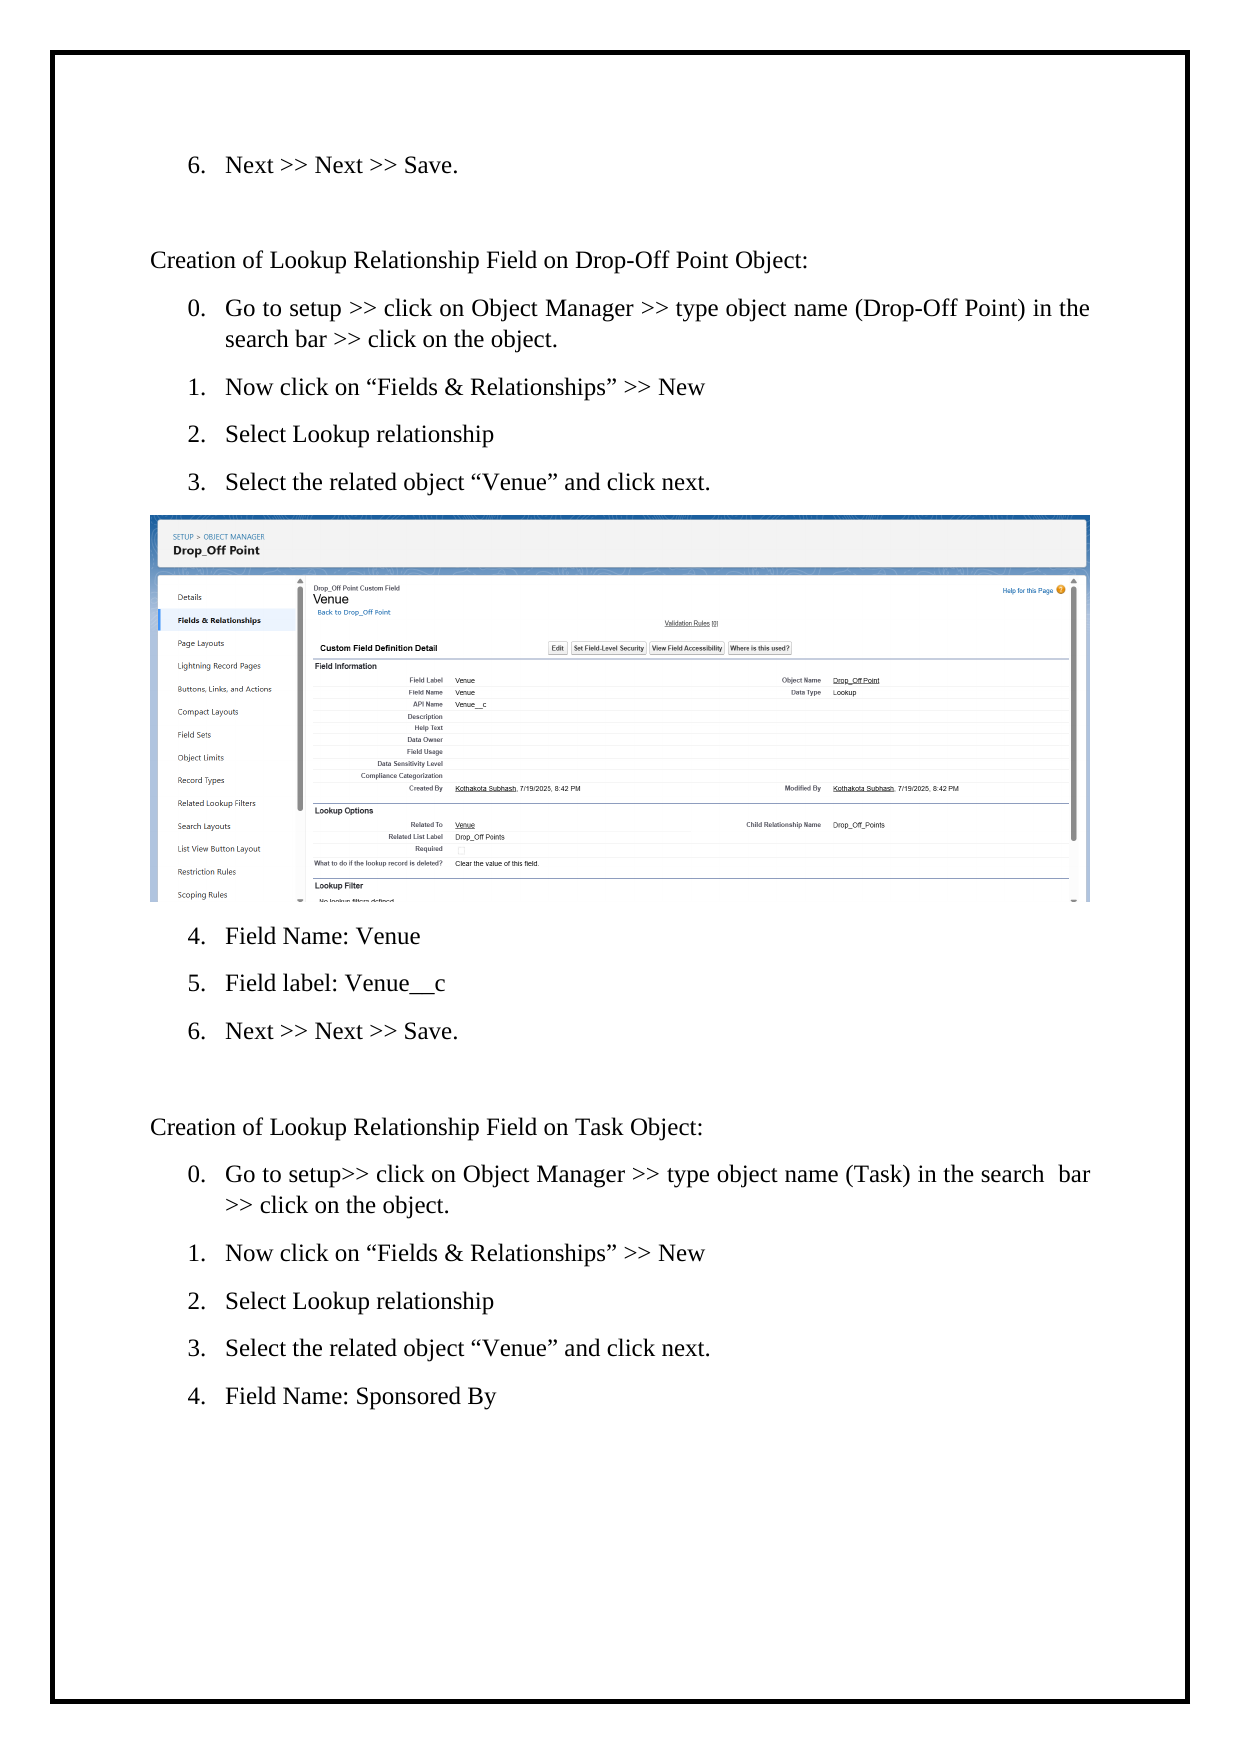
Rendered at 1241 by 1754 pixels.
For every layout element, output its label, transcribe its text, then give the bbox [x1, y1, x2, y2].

picture [150, 515, 1090, 902]
text Creation of Lookup Relationship Field on Task Object: [150, 1112, 1090, 1140]
list Next >> Next >> Save. [187, 150, 1090, 179]
list Now click on “Fields & Relationships” >> New [187, 1238, 1090, 1267]
list Field label: Venue__c [187, 968, 1090, 997]
list Field Name: Sponsored By [187, 1381, 1090, 1410]
list Field Name: Venue [187, 921, 1090, 949]
list Select the related object “Venue” and click next. [187, 467, 1090, 496]
list Next >> Next >> Save. [187, 1016, 1090, 1045]
list Select Lookup relationship [187, 419, 1090, 448]
text Creation of Lookup Relationship Field on Drop-Off Point Object: [150, 245, 1090, 274]
list Go to setup>> click on Object Manager >> type object name (Task) in the search bar >> click on the object. [187, 1159, 1090, 1219]
list Now click on “Fields & Relationships” >> New [187, 372, 1090, 401]
list Select Lookup relationship [187, 1286, 1090, 1314]
list Go to setup >> click on Object Manager >> type object name (Drop-Off Point) in the search bar >> click on the object. [187, 293, 1090, 353]
list Select the related object “Venue” and click next. [187, 1333, 1090, 1362]
